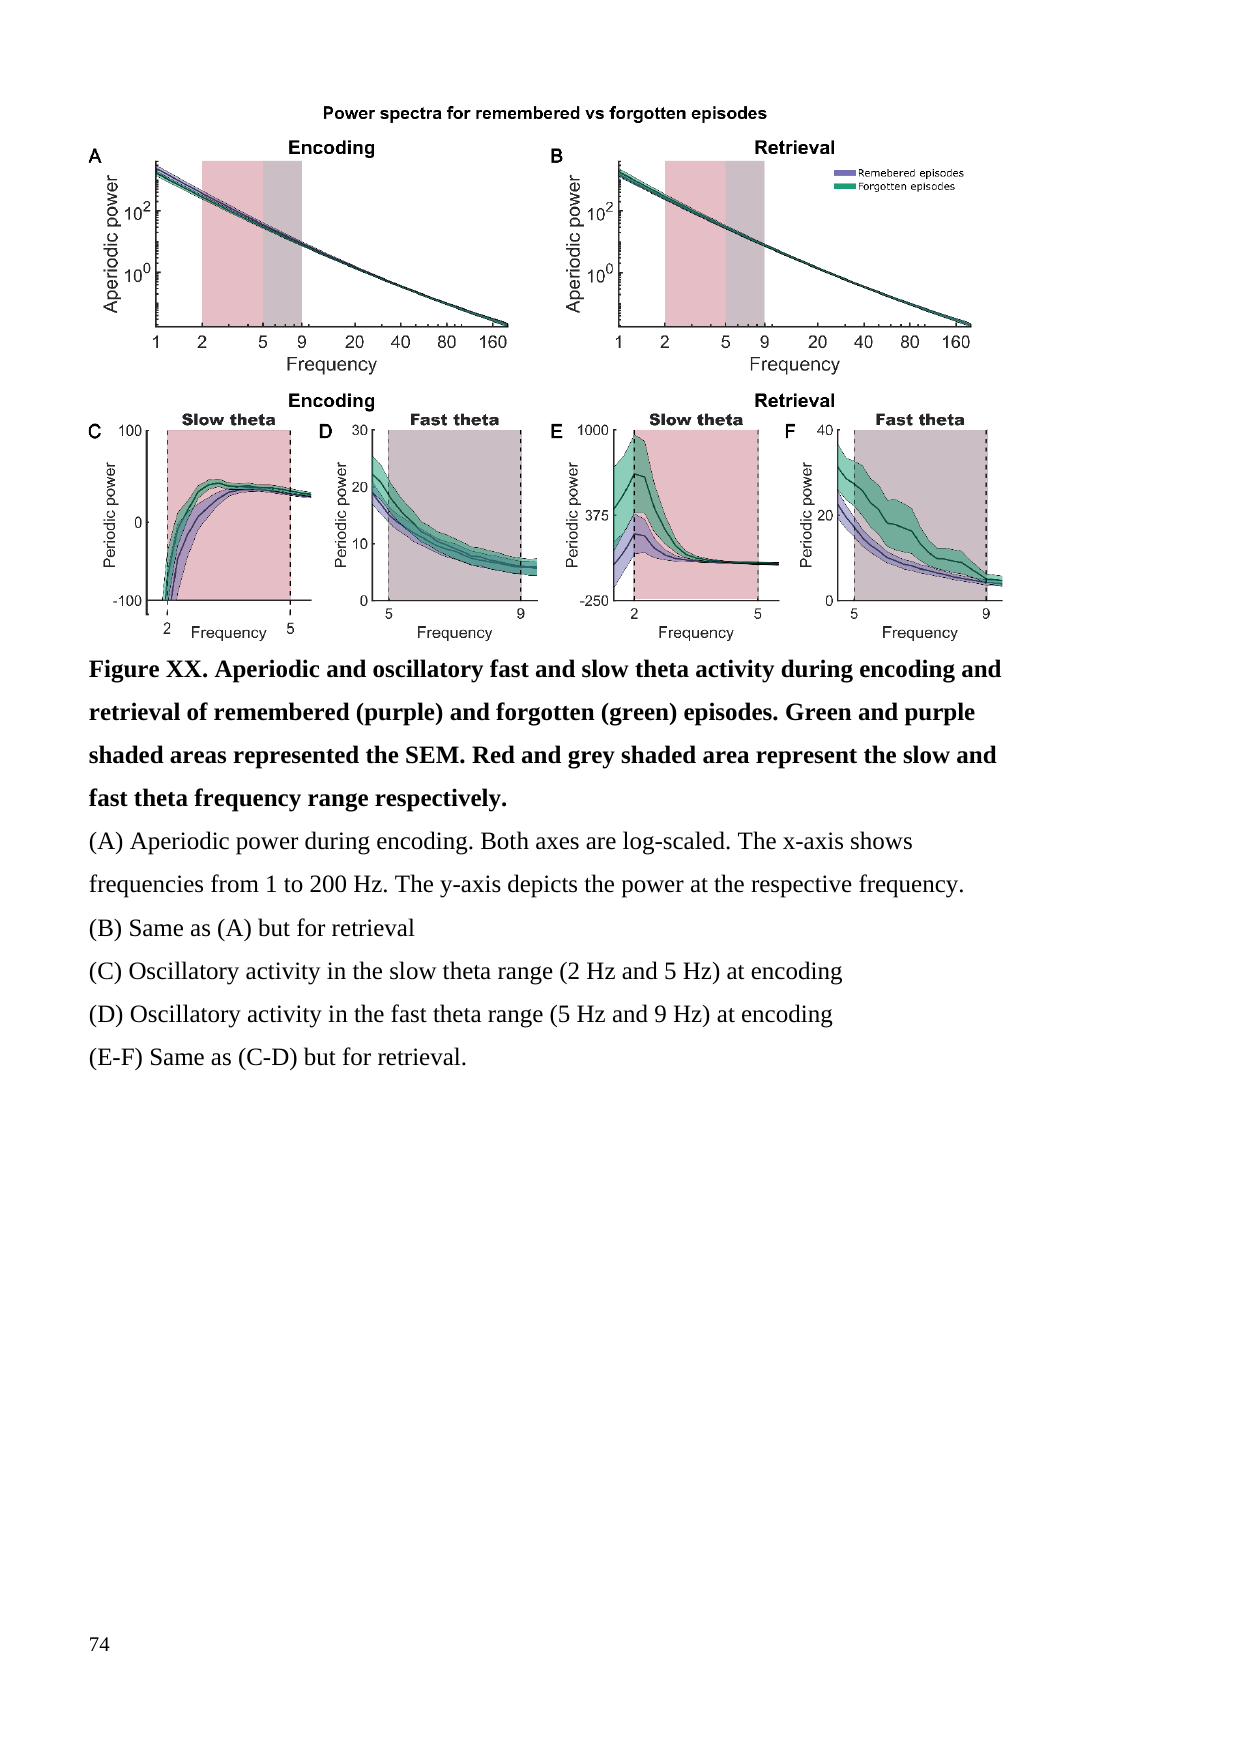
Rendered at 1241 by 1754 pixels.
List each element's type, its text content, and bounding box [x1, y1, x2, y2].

text (A) Aperiodic power during encoding. Both axes are log-scaled. The x-axis shows frequencies from 1 to 200 Hz. The y-axis depicts the power at the respective frequency. [89, 826, 1004, 898]
text (B) Same as (A) but for retrieval [89, 913, 1004, 941]
text (C) Oscillatory activity in the slow theta range (2 Hz and 5 Hz) at encoding [89, 956, 1004, 984]
text (E-F) Same as (C-D) but for retrieval. [89, 1042, 1004, 1071]
text (D) Oscillatory activity in the fast theta range (5 Hz and 9 Hz) at encoding [89, 999, 1004, 1028]
picture [88, 106, 1003, 641]
text Figure XX. Aperiodic and oscillatory fast and slow theta activity during encoding and retrieval of remembered (purple) and forgotten (green) episodes. Green and purple shaded areas represented the SEM. Red and grey shaded area represent the slow and fast theta frequency range respectively. [89, 654, 1004, 812]
